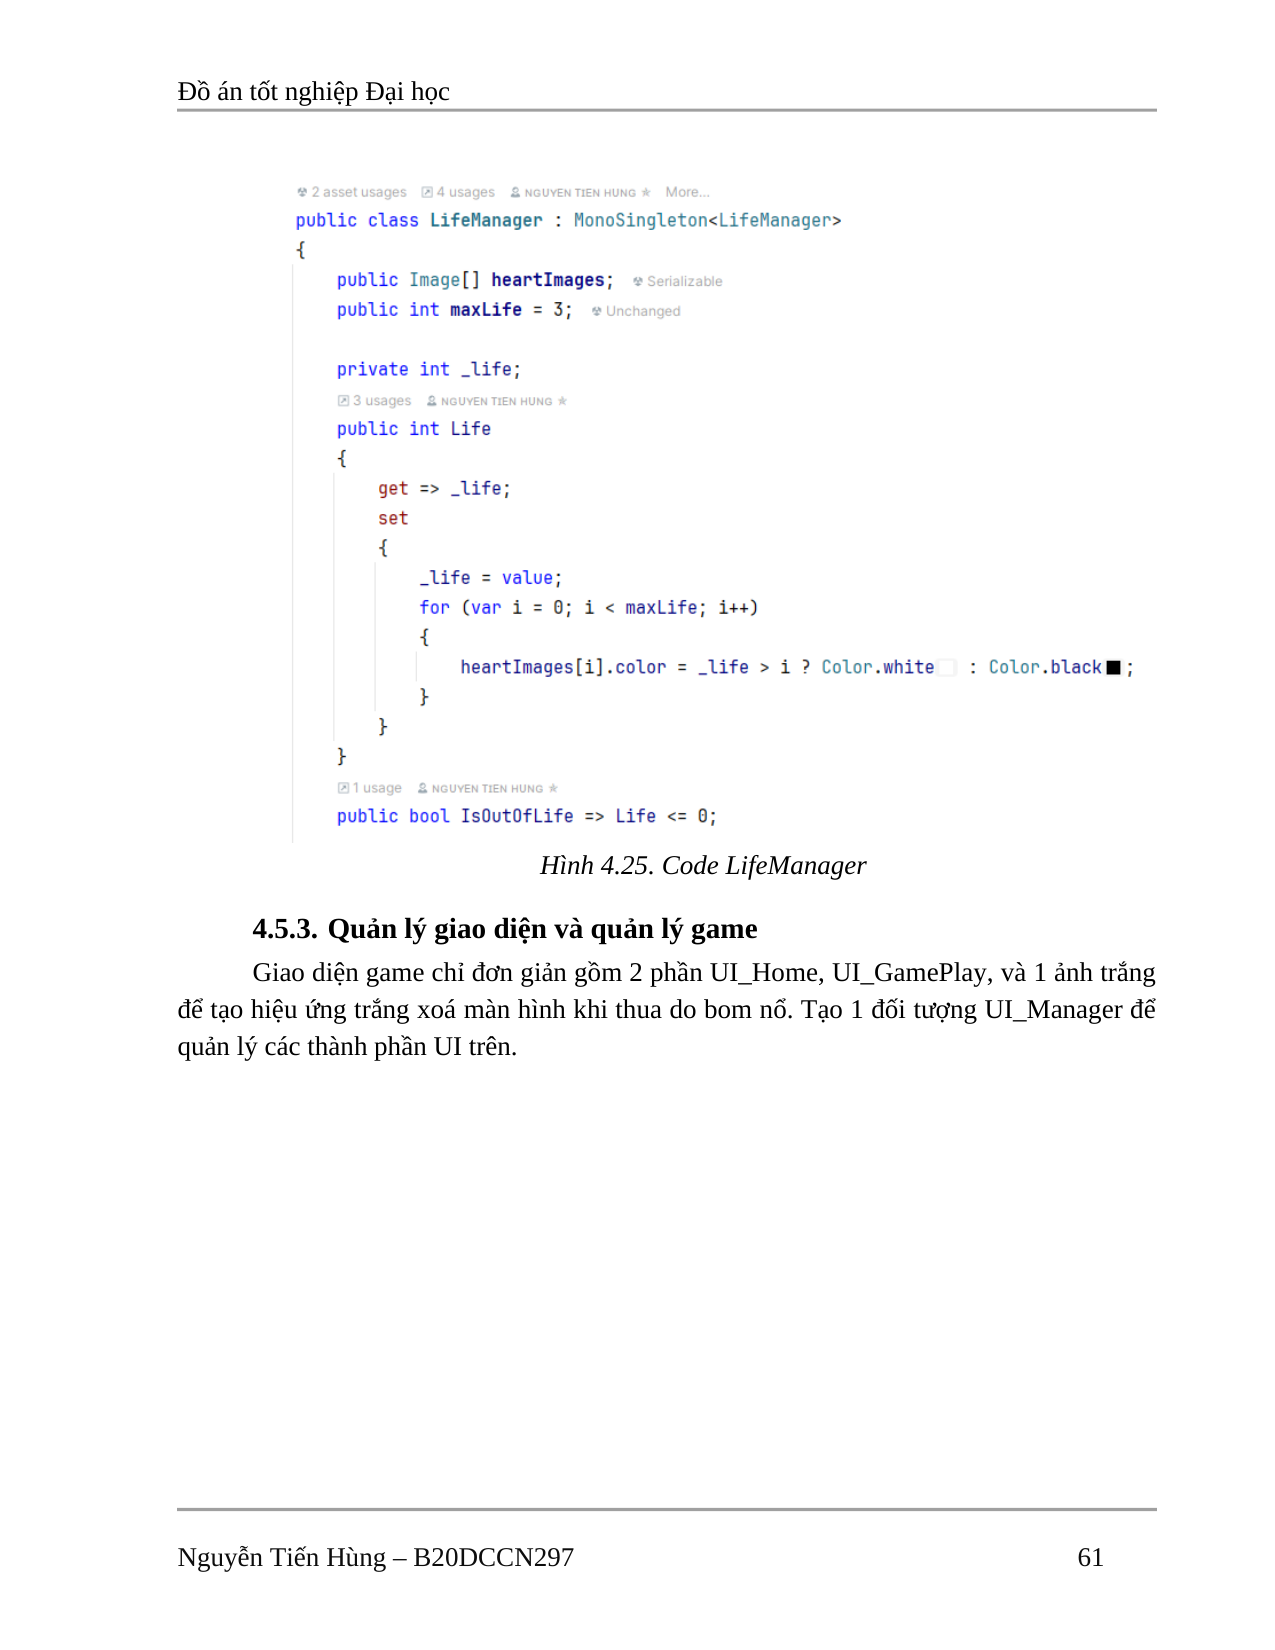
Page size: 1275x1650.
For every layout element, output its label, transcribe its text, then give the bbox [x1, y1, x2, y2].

picture [252, 175, 1172, 843]
text Hình 4.25. Code LifeManager [177, 849, 1157, 880]
subtitle Quản lý giao diện và quản lý game [252, 911, 1157, 945]
text Giao diện game chỉ đơn giản gồm 2 phần UI_Home, UI_GamePlay, và 1 ảnh trắng để tạo hiệu ứng trắng xoá màn hình khi thua do bom nổ. Tạo 1 đối tượng UI_Manager để quản lý các thành phần UI trên. [177, 956, 1157, 1061]
